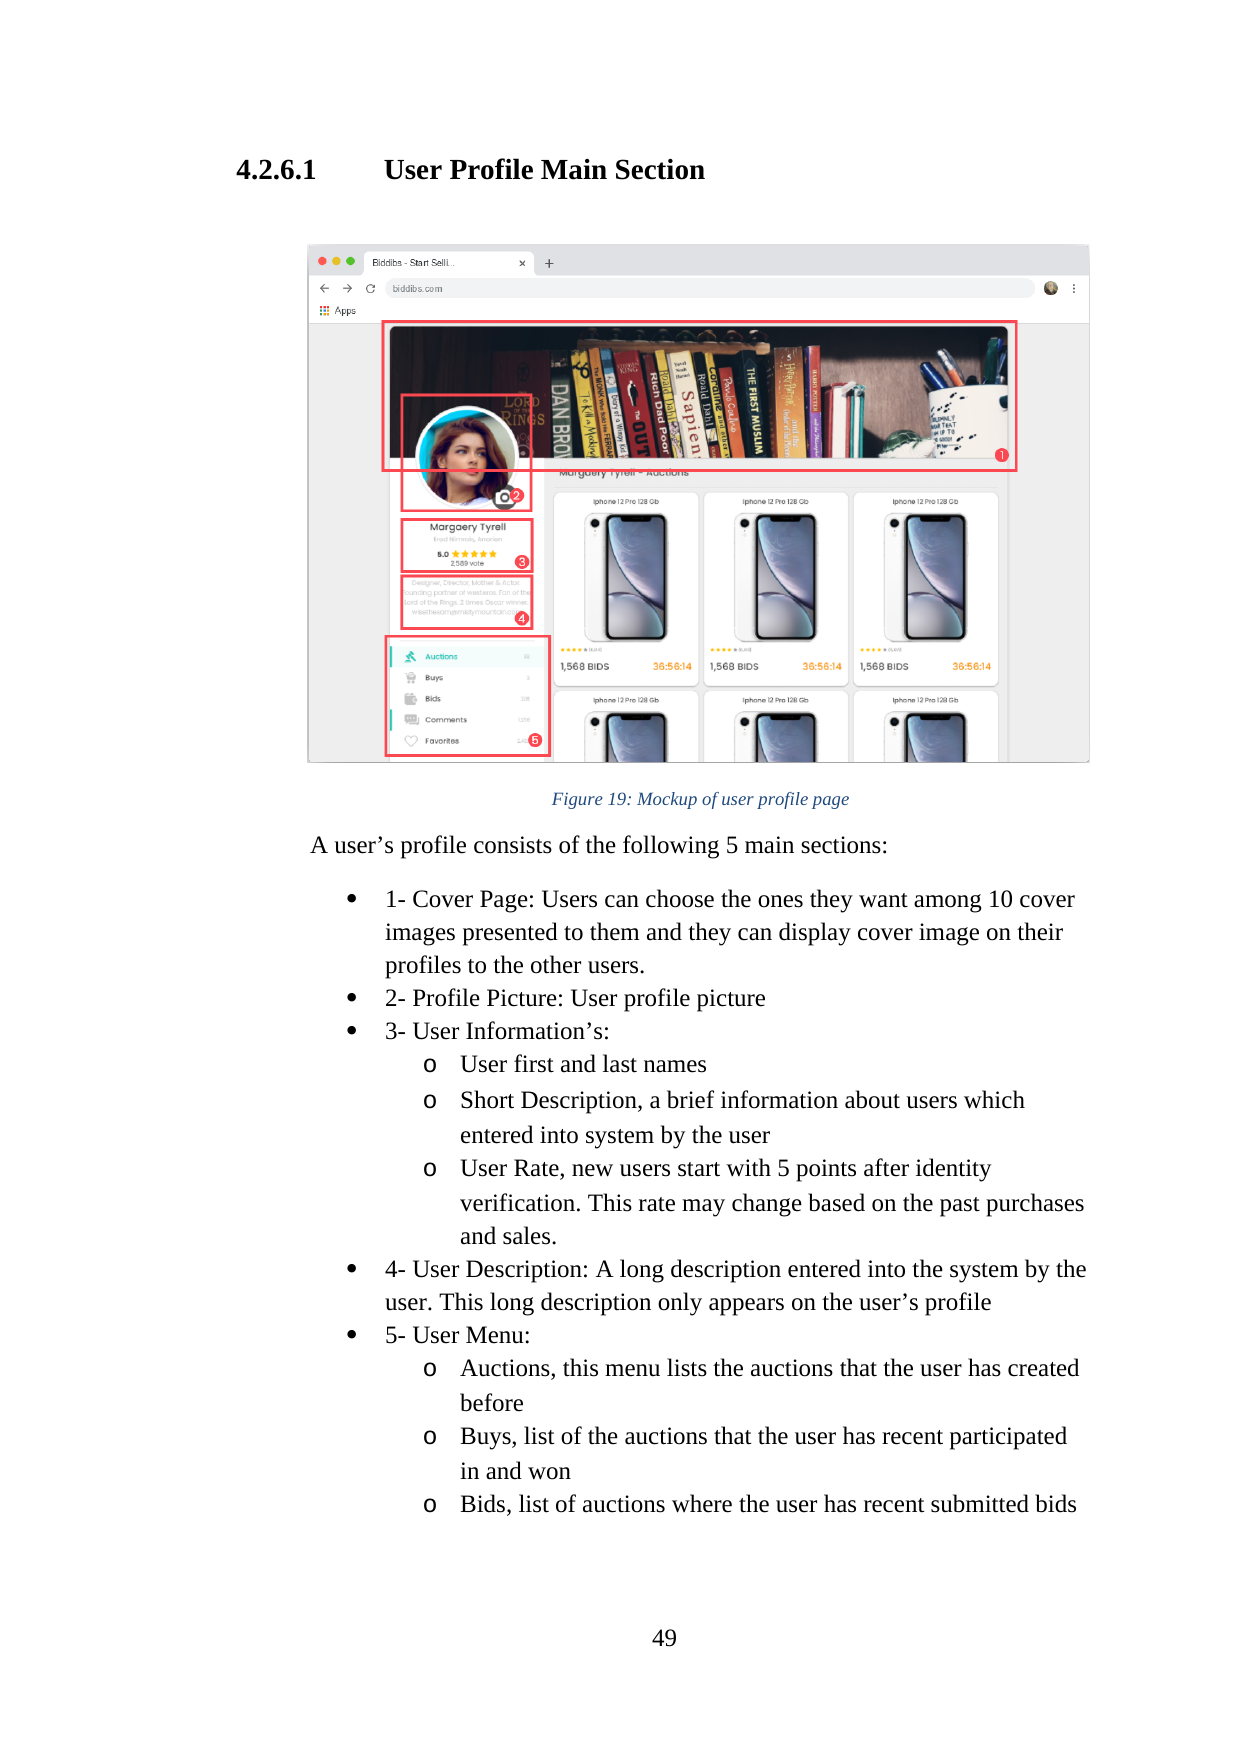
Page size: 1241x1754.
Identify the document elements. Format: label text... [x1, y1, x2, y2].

list Buys, list of the auctions that the user has recent participated in and won [422, 1421, 1092, 1485]
list User first and last names [422, 1049, 1092, 1080]
list 2- Profile Picture: User profile picture [347, 983, 1092, 1012]
list User Rate, new users start with 5 points after identity verification. This rate may change based on the past purchases and sales. [422, 1153, 1092, 1250]
list 5- User Menu: [347, 1320, 1092, 1349]
list Short Description, a brief information about users which entered into system by the user [422, 1085, 1092, 1149]
subtitle User Profile Main Section [236, 152, 1092, 185]
text Figure 19: Mockup of user profile page [310, 788, 1092, 810]
list 1- Cover Page: Users can choose the ones they want among 10 cover images presented to them and they can display cover image on their profiles to the other users. [347, 884, 1092, 979]
list 3- User Information’s: [347, 1016, 1092, 1045]
text A user’s profile consists of the following 5 main sections: [310, 831, 1092, 859]
list 4- User Description: A long description entered into the system by the user. This long description only appears on the user’s profile [347, 1254, 1092, 1316]
list Auctions, this menu lists the auctions that the user has created before [422, 1353, 1092, 1417]
list Bids, list of auctions where the user has recent submitted bids [422, 1489, 1092, 1520]
picture [307, 244, 1090, 763]
